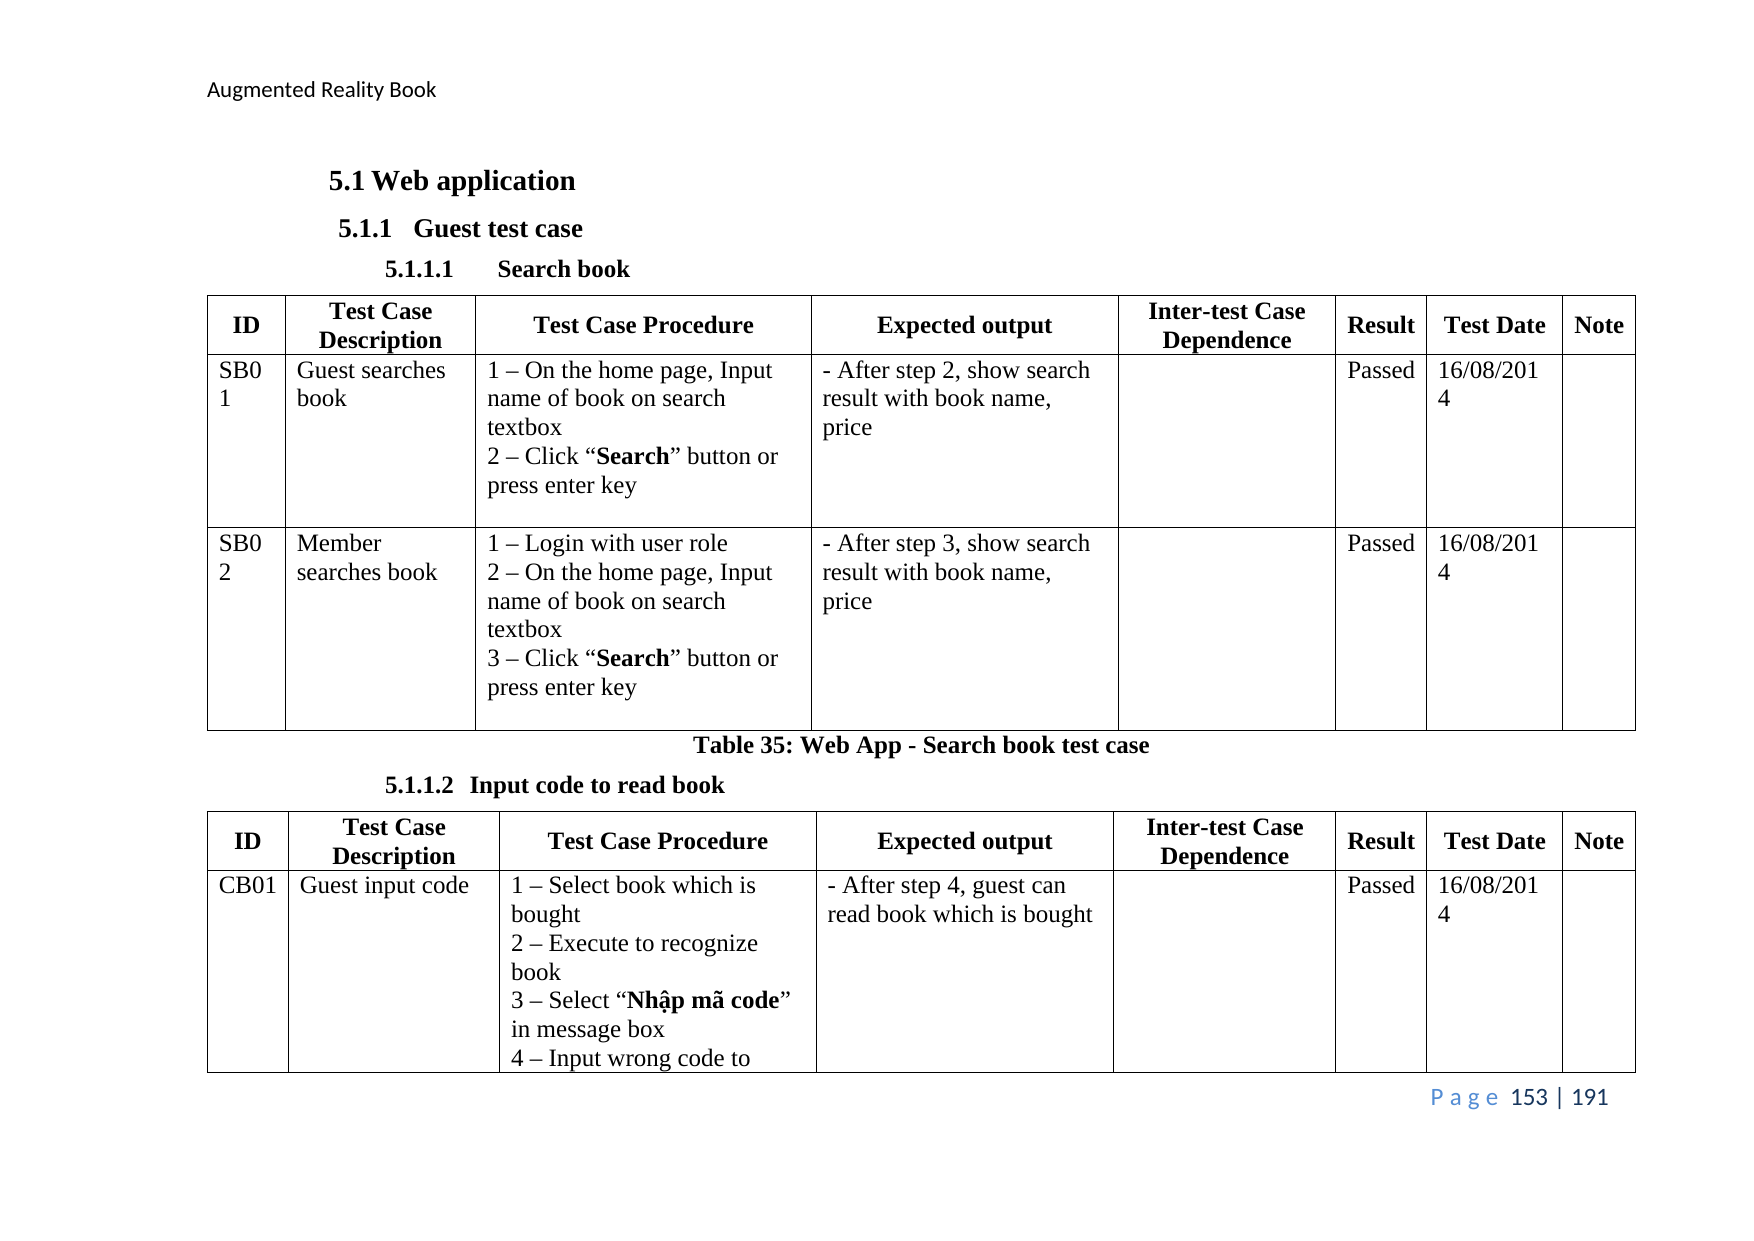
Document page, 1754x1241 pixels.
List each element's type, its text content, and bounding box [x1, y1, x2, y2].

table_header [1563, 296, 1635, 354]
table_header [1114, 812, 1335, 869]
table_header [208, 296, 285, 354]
subtitle Search book [385, 254, 1636, 283]
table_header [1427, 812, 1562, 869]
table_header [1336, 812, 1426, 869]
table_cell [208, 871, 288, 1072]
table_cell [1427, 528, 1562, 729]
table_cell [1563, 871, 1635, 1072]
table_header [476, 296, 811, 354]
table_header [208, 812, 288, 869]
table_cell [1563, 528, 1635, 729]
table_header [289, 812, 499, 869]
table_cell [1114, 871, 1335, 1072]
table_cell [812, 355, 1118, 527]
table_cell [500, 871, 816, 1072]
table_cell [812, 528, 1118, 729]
text Table 35: Web App - Search book test case [207, 731, 1636, 759]
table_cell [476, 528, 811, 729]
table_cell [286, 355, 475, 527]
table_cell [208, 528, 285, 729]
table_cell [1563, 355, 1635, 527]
subtitle Guest test case [338, 212, 1636, 243]
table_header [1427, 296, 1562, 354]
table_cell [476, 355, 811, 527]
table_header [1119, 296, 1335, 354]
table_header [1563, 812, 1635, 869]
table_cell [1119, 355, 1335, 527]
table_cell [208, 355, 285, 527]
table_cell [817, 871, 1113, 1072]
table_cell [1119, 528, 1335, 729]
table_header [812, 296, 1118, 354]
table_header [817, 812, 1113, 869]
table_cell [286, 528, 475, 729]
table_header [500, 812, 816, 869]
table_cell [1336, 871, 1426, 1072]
subtitle Web application [329, 154, 1636, 197]
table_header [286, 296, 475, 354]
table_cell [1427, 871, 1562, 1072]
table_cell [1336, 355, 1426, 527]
subtitle Input code to read book [385, 770, 1636, 798]
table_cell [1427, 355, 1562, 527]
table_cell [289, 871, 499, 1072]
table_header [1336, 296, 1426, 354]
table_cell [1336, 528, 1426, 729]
